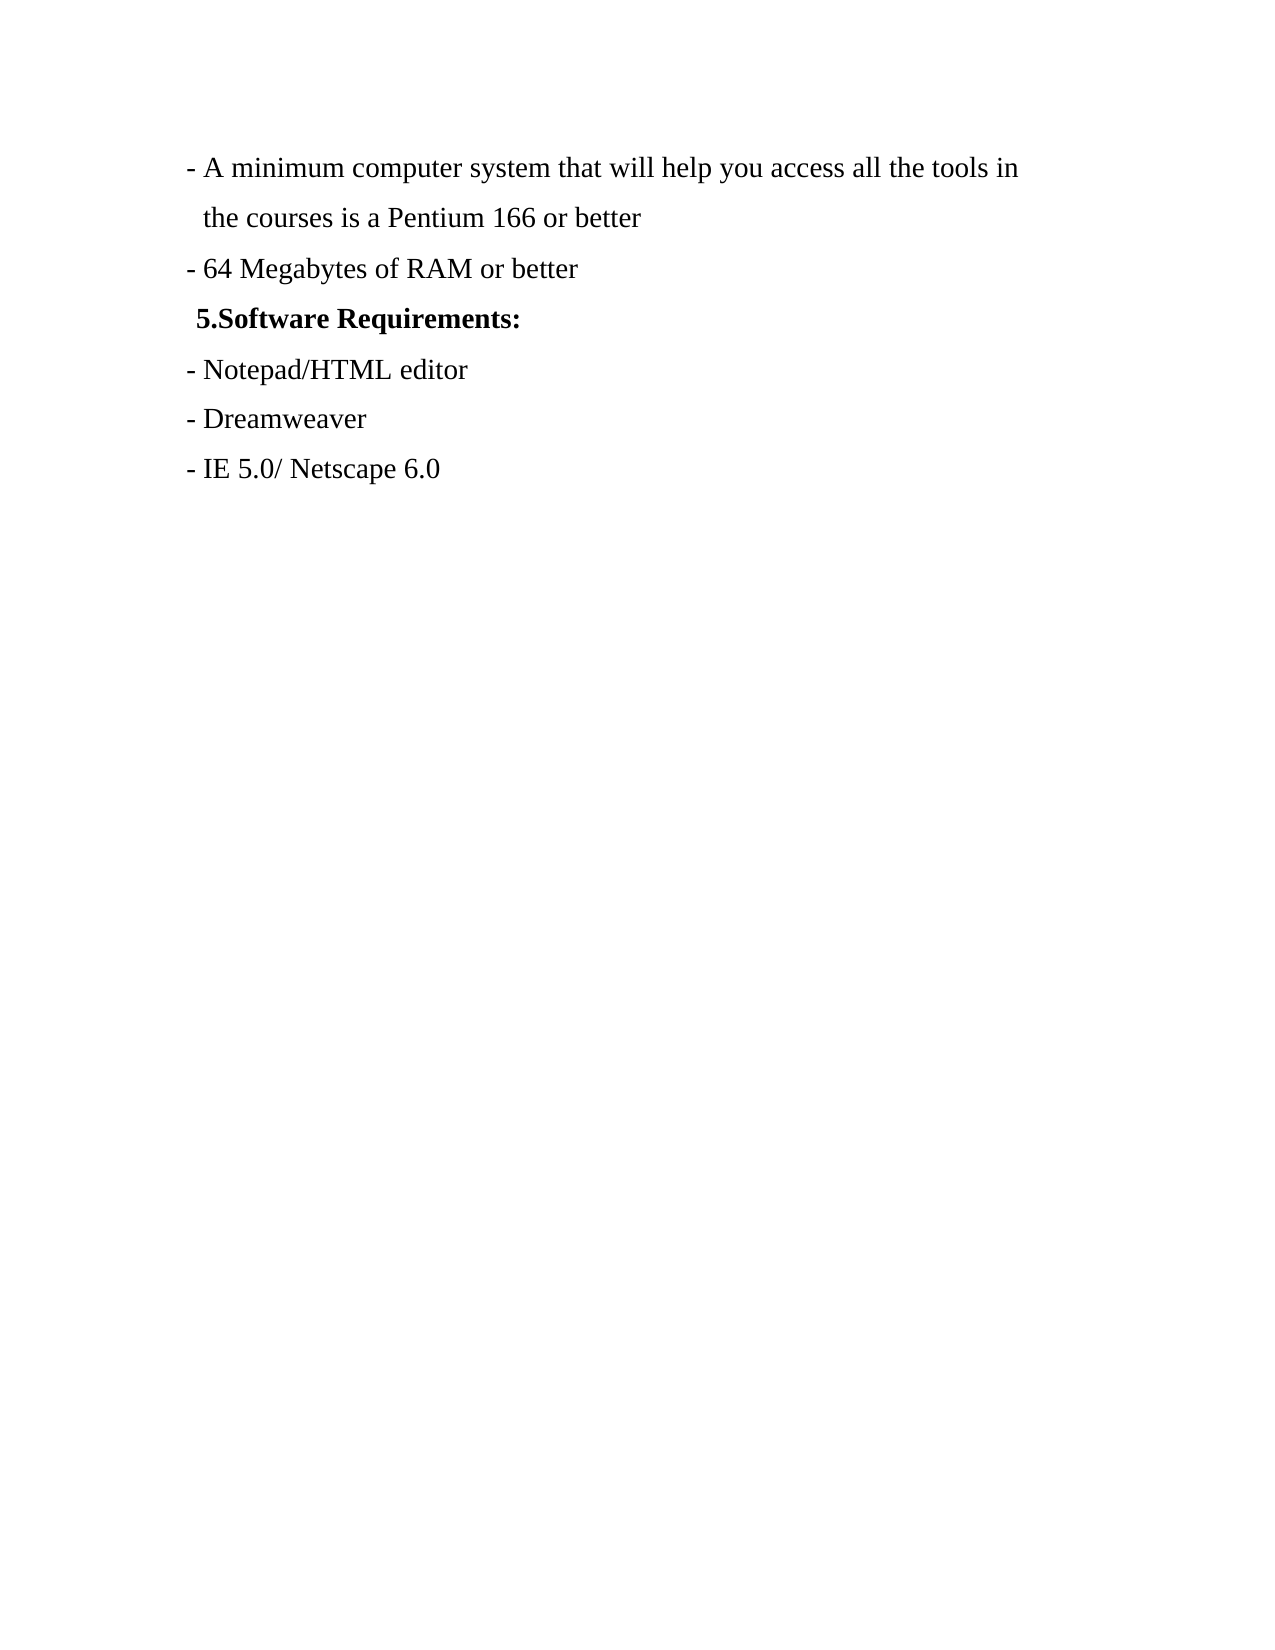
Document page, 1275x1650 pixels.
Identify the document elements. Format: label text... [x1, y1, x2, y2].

text 5.Software Requirements: [188, 302, 1024, 335]
list Dreamweaver [186, 402, 1020, 435]
list A minimum computer system that will help you access all the tools in the courses is a Pentium 166 or better [186, 150, 1020, 234]
list Notepad/HTML editor [186, 352, 1020, 385]
list IE 5.0/ Netscape 6.0 [186, 451, 1020, 485]
list 64 Megabytes of RAM or better [186, 252, 1020, 285]
